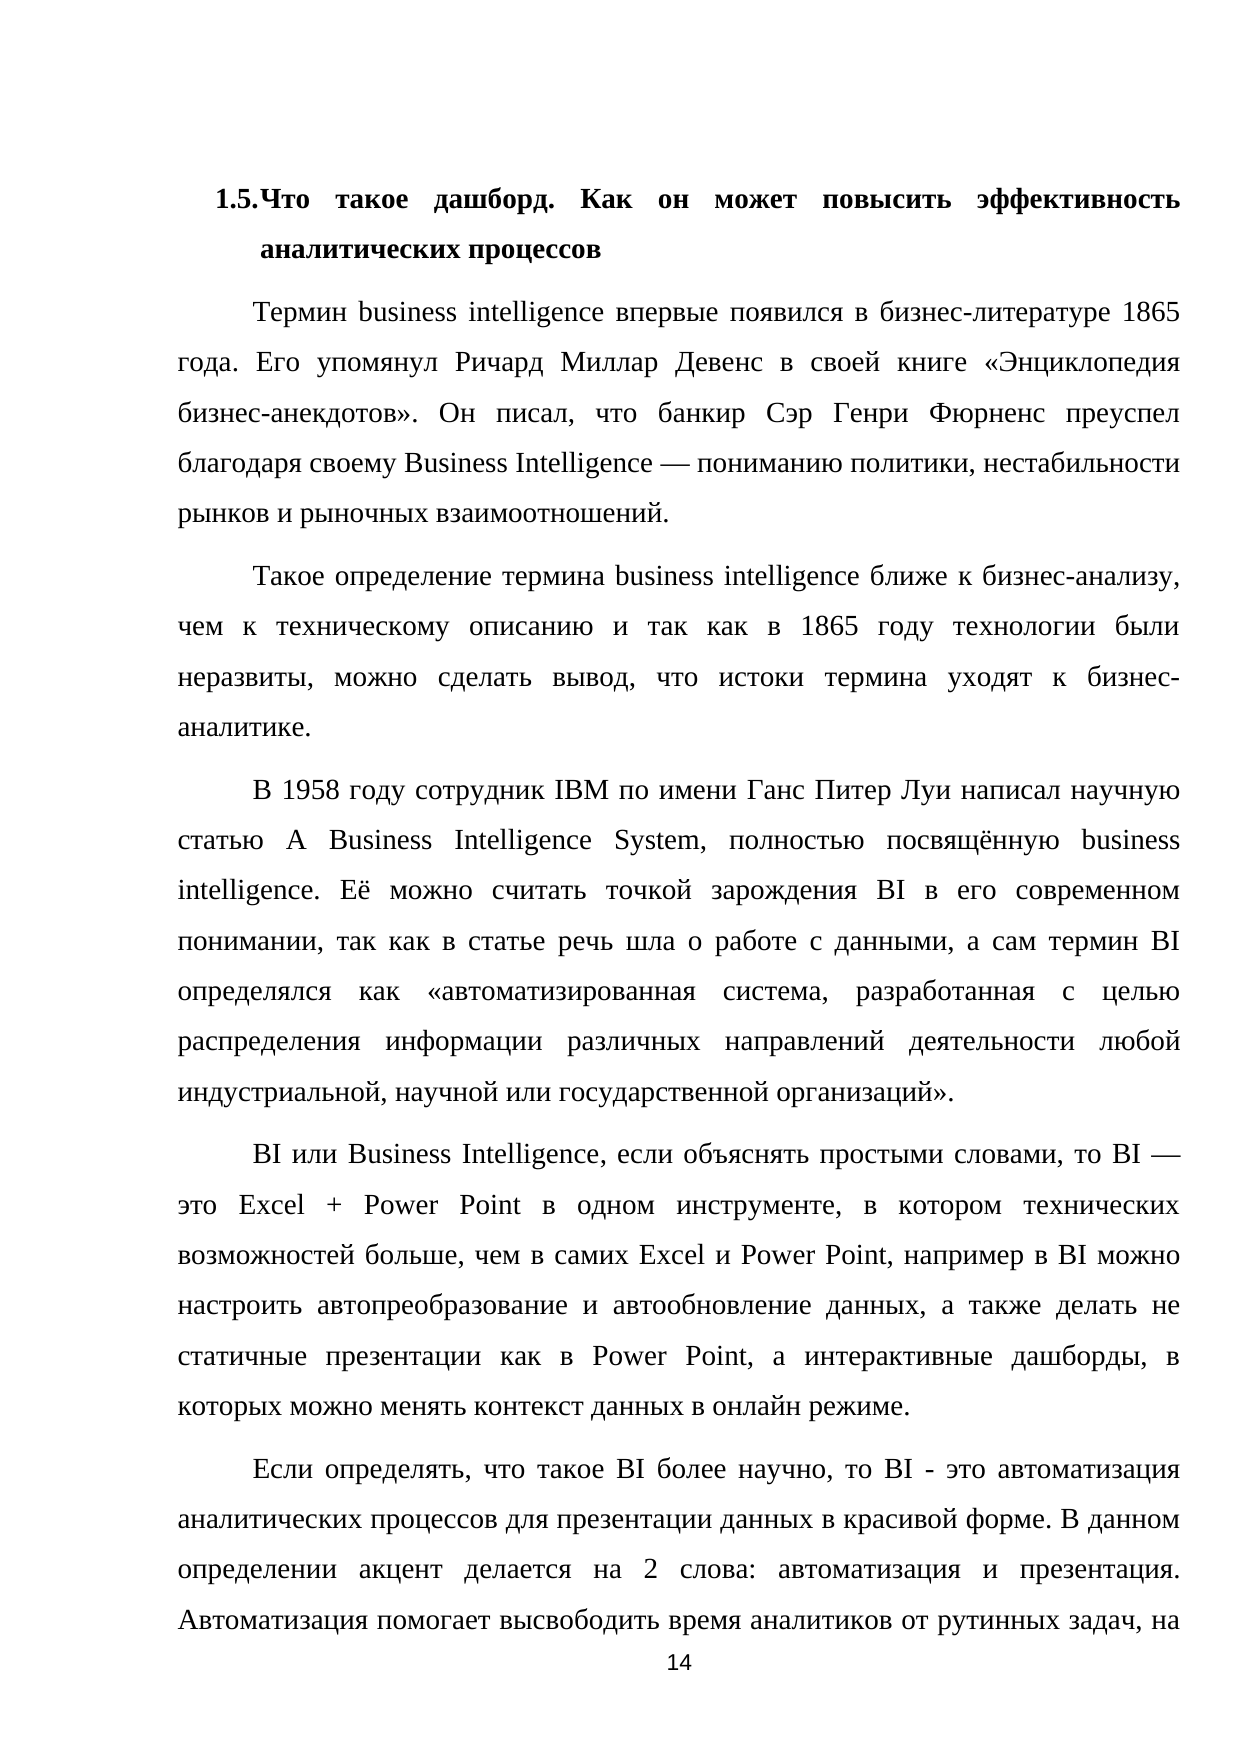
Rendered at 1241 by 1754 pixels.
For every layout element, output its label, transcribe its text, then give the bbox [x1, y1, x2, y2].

text BI или Business Intelligence, если объяснять простыми словами, то BI — это Excel + Power Point в одном инструменте, в котором технических возможностей больше, чем в самих Excel и Power Point, например в BI можно настроить автопреобразование и автообновление данных, а также делать не статичные презентации как в Power Point, а интерактивные дашборды, в которых можно менять контекст данных в онлайн режиме. [177, 1137, 1181, 1422]
list Что такое дашборд. Как он может повысить эффективность аналитических процессов [215, 181, 1181, 265]
text Такое определение термина business intelligence ближе к бизнес-анализу, чем к техническому описанию и так как в 1865 году технологии были неразвиты, можно сделать вывод, что истоки термина уходят к бизнес-аналитике. [177, 558, 1181, 743]
text В 1958 году сотрудник IBM по имени Ганс Питер Луи написал научную статью A Business Intelligence System, полностью посвящённую business intelligence. Её можно считать точкой зарождения BI в его современном понимании, так как в статье речь шла о работе с данными, а сам термин BI определялся как «автоматизированная система, разработанная с целью распределения информации различных направлений деятельности любой индустриальной, научной или государственной организаций». [177, 772, 1181, 1107]
text Термин business intelligence впервые появился в бизнес-литературе 1865 года. Его упомянул Ричард Миллар Девенс в своей книге «Энциклопедия бизнес-анекдотов». Он писал, что банкир Сэр Генри Фюрненс преуспел благодаря своему Business Intelligence — пониманию политики, нестабильности рынков и рыночных взаимоотношений. [177, 294, 1181, 529]
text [177, 1451, 1181, 1635]
